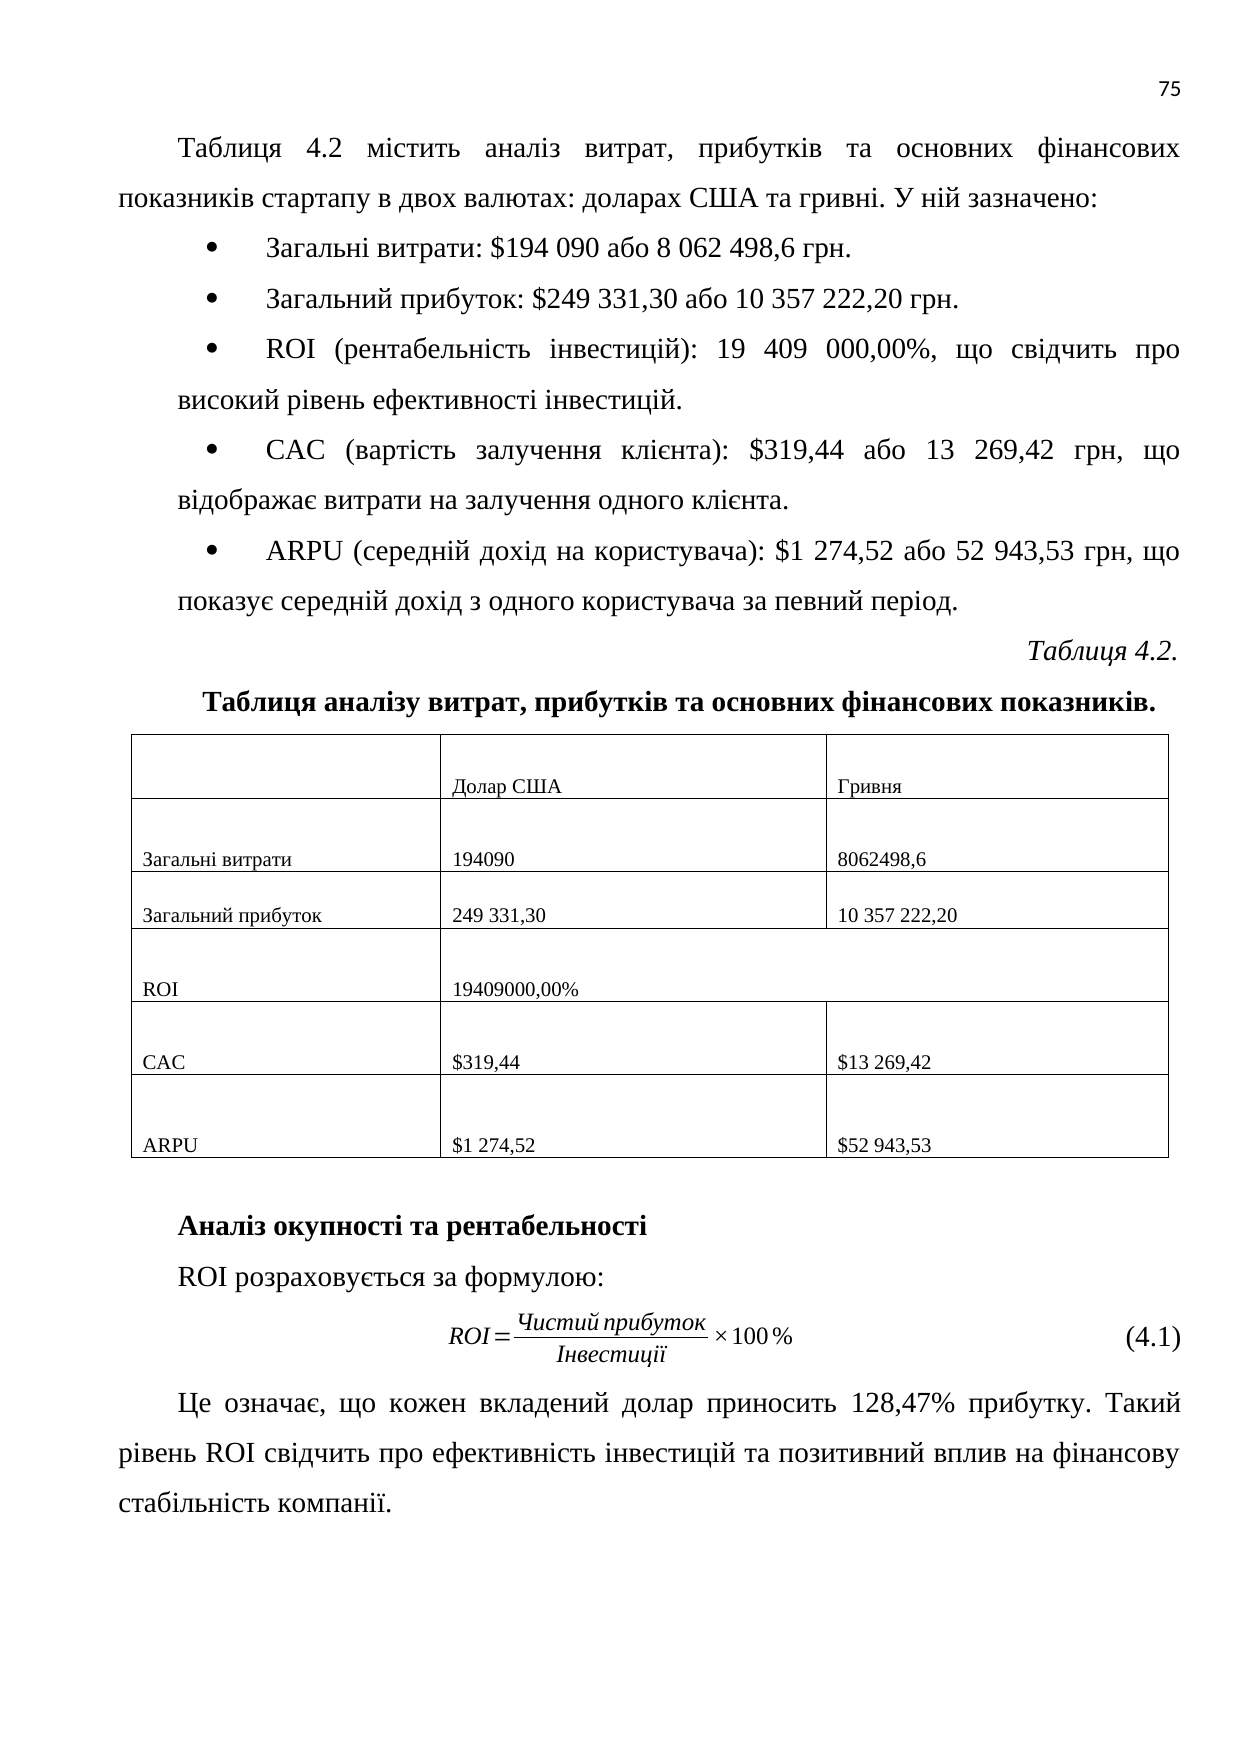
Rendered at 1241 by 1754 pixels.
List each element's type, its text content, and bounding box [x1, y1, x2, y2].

table_cell $1 274,52 [441, 1075, 826, 1157]
table_cell CAC [132, 1002, 440, 1074]
table_cell Загальні витрати [132, 799, 440, 871]
table_cell 249 331,30 [441, 872, 826, 927]
text Аналіз окупності та рентабельності [118, 1208, 1181, 1242]
table_cell $52 943,53 [827, 1075, 1168, 1157]
list CAC (вартість залучення клієнта): $319,44 або 13 269,42 грн, що відображає витрати на залучення одного клієнта. [177, 432, 1181, 516]
table_cell $319,44 [441, 1002, 826, 1074]
table_cell ROI [132, 929, 440, 1001]
table_header Гривня [827, 735, 1168, 798]
table_header [132, 735, 440, 798]
table_cell 194090 [441, 799, 826, 871]
table_cell $13 269,42 [827, 1002, 1168, 1074]
list Загальний прибуток: $249 331,30 або 10 357 222,20 грн. [177, 281, 1181, 314]
table_cell 19409000,00% [441, 929, 1168, 1001]
text Це означає, що кожен вкладений долар приносить 128,47% прибутку. Такий рівень ROI свідчить про ефективність інвестицій та позитивний вплив на фінансову стабільність компанії. [118, 1385, 1181, 1519]
list Загальні витрати: $194 090 або 8 062 498,6 грн. [177, 231, 1181, 264]
table_cell 8062498,6 [827, 799, 1168, 871]
text (4.1) [118, 1309, 1181, 1368]
table_cell ARPU [132, 1075, 440, 1157]
text ROI розраховується за формулою: [118, 1259, 1181, 1292]
list ARPU (середній дохід на користувача): $1 274,52 або 52 943,53 грн, що показує середній дохід з одного користувача за певний період. [177, 533, 1181, 617]
table_header Долар США [441, 735, 826, 798]
table_cell Загальний прибуток [132, 872, 440, 927]
text Таблиця аналізу витрат, прибутків та основних фінансових показників. [118, 684, 1181, 717]
table_cell 10 357 222,20 [827, 872, 1168, 927]
text Таблиця 4.2. [118, 633, 1181, 667]
text Таблиця 4.2 містить аналіз витрат, прибутків та основних фінансових показників стартапу в двох валютах: доларах США та гривні. У ній зазначено: [118, 130, 1181, 214]
list ROI (рентабельність інвестицій): 19 409 000,00%, що свідчить про високий рівень ефективності інвестицій. [177, 331, 1181, 415]
